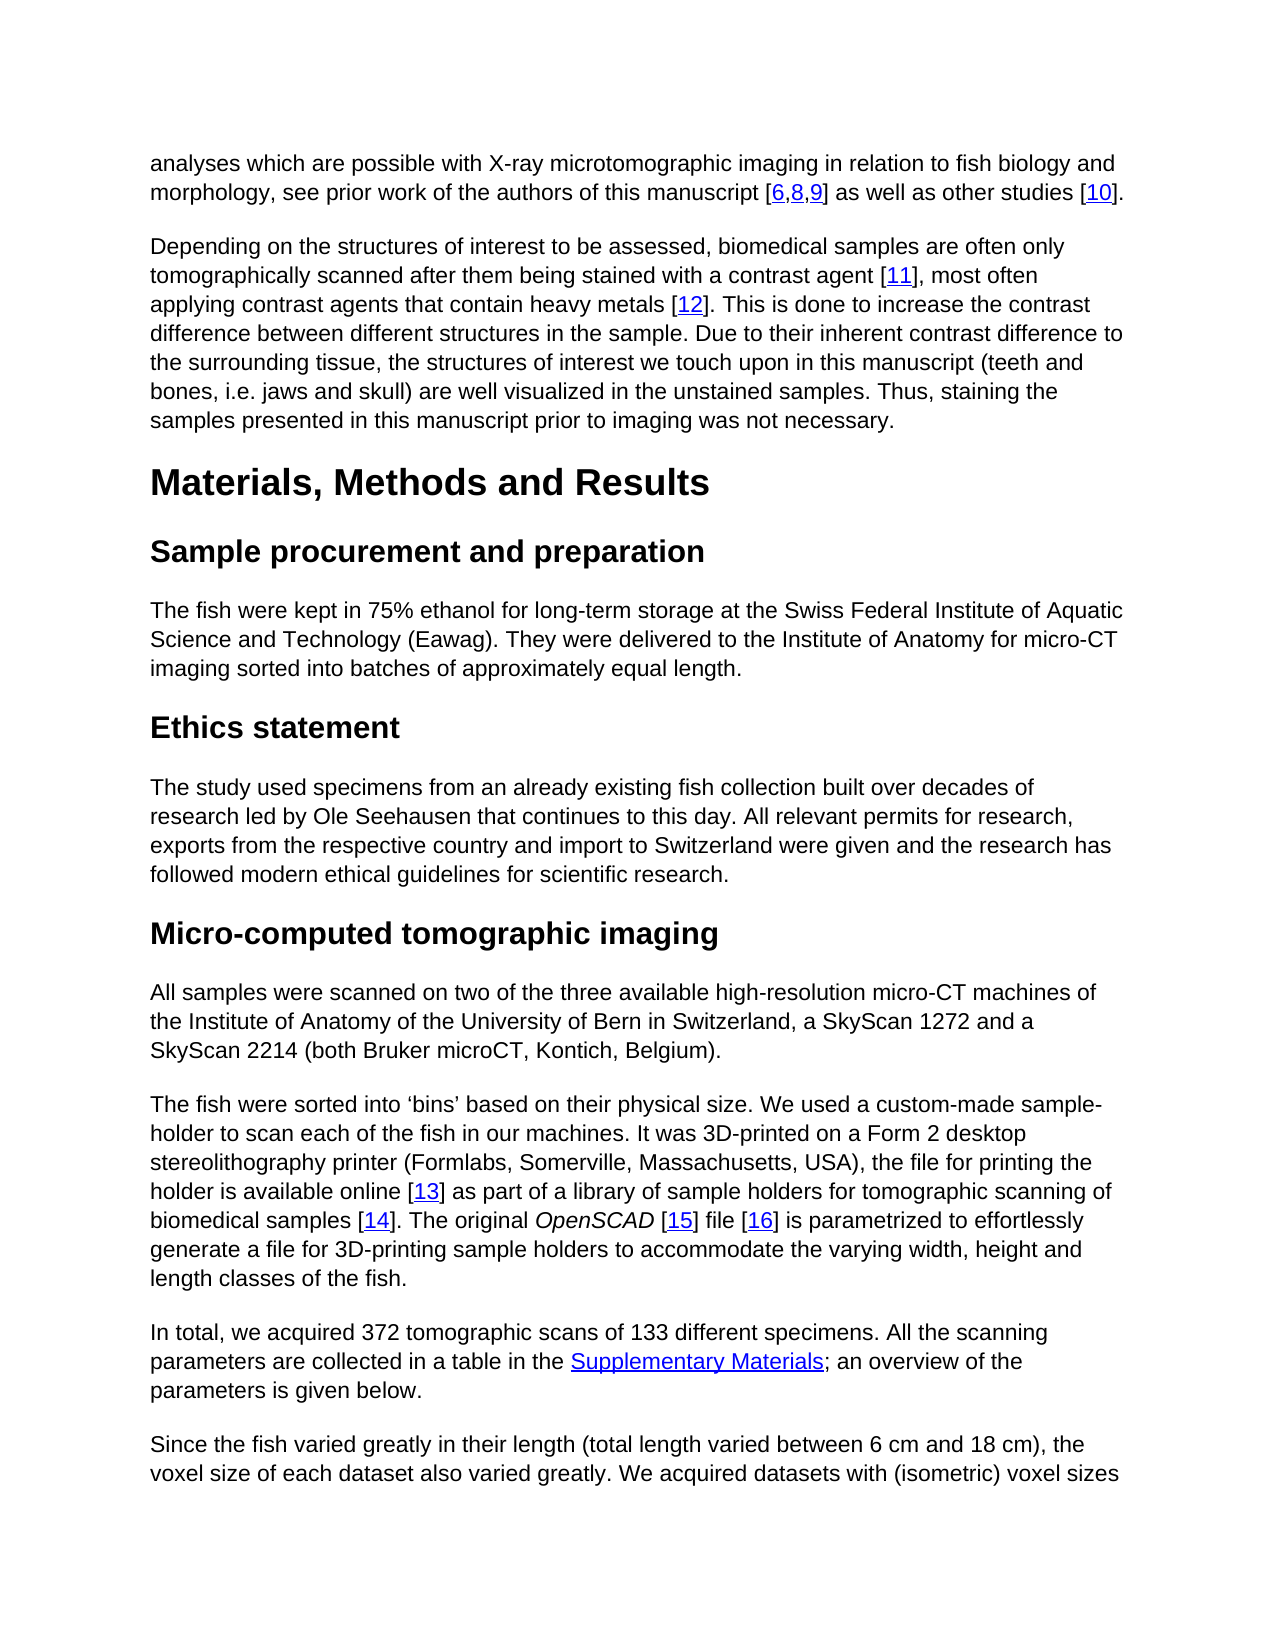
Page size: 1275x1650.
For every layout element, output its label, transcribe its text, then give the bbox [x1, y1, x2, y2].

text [150, 150, 1125, 205]
text The fish were sorted into ‘bins’ based on their physical size. We used a custom-made sample-holder to scan each of the fish in our machines. It was 3D-printed on a Form 2 desktop stereolithography printer (Formlabs, Somerville, Massachusetts, USA), the file for printing the holder is available online [13] as part of a library of sample holders for tomographic scanning of biomedical samples [14]. The original OpenSCAD [15] file [16] is parametrized to effortlessly generate a file for 3D-printing sample holders to accommodate the varying width, height and length classes of the fish. [150, 1091, 1125, 1291]
text In total, we acquired 372 tomographic scans of 133 different specimens. All the scanning parameters are collected in a table in the Supplementary Materials; an overview of the parameters is given below. [150, 1319, 1125, 1403]
subtitle Ethics statement [150, 709, 1125, 745]
text Depending on the structures of interest to be assessed, biomedical samples are often only tomographically scanned after them being stained with a contrast agent [11], most often applying contrast agents that contain heavy metals [12]. This is done to increase the contrast difference between different structures in the sample. Due to their inherent contrast difference to the surrounding tissue, the structures of interest we touch upon in this manuscript (teeth and bones, i.e. jaws and skull) are well visualized in the unstained samples. Thus, staining the samples presented in this manuscript prior to imaging was not necessary. [150, 233, 1125, 433]
text The study used specimens from an already existing fish collection built over decades of research led by Ole Seehausen that continues to this day. All relevant permits for research, exports from the respective country and import to Switzerland were given and the research has followed modern ethical guidelines for scientific research. [150, 774, 1125, 887]
subtitle Materials, Methods and Results [150, 461, 1125, 504]
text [150, 1431, 1125, 1486]
subtitle Sample procurement and preparation [150, 533, 1125, 569]
subtitle Micro-computed tomographic imaging [150, 915, 1125, 951]
text All samples were scanned on two of the three available high-resolution micro-CT machines of the Institute of Anatomy of the University of Bern in Switzerland, a SkyScan 1272 and a SkyScan 2214 (both Bruker microCT, Kontich, Belgium). [150, 979, 1125, 1063]
text The fish were kept in 75% ethanol for long-term storage at the Swiss Federal Institute of Aquatic Science and Technology (Eawag). They were delivered to the Institute of Anatomy for micro-CT imaging sorted into batches of approximately equal length. [150, 597, 1125, 682]
